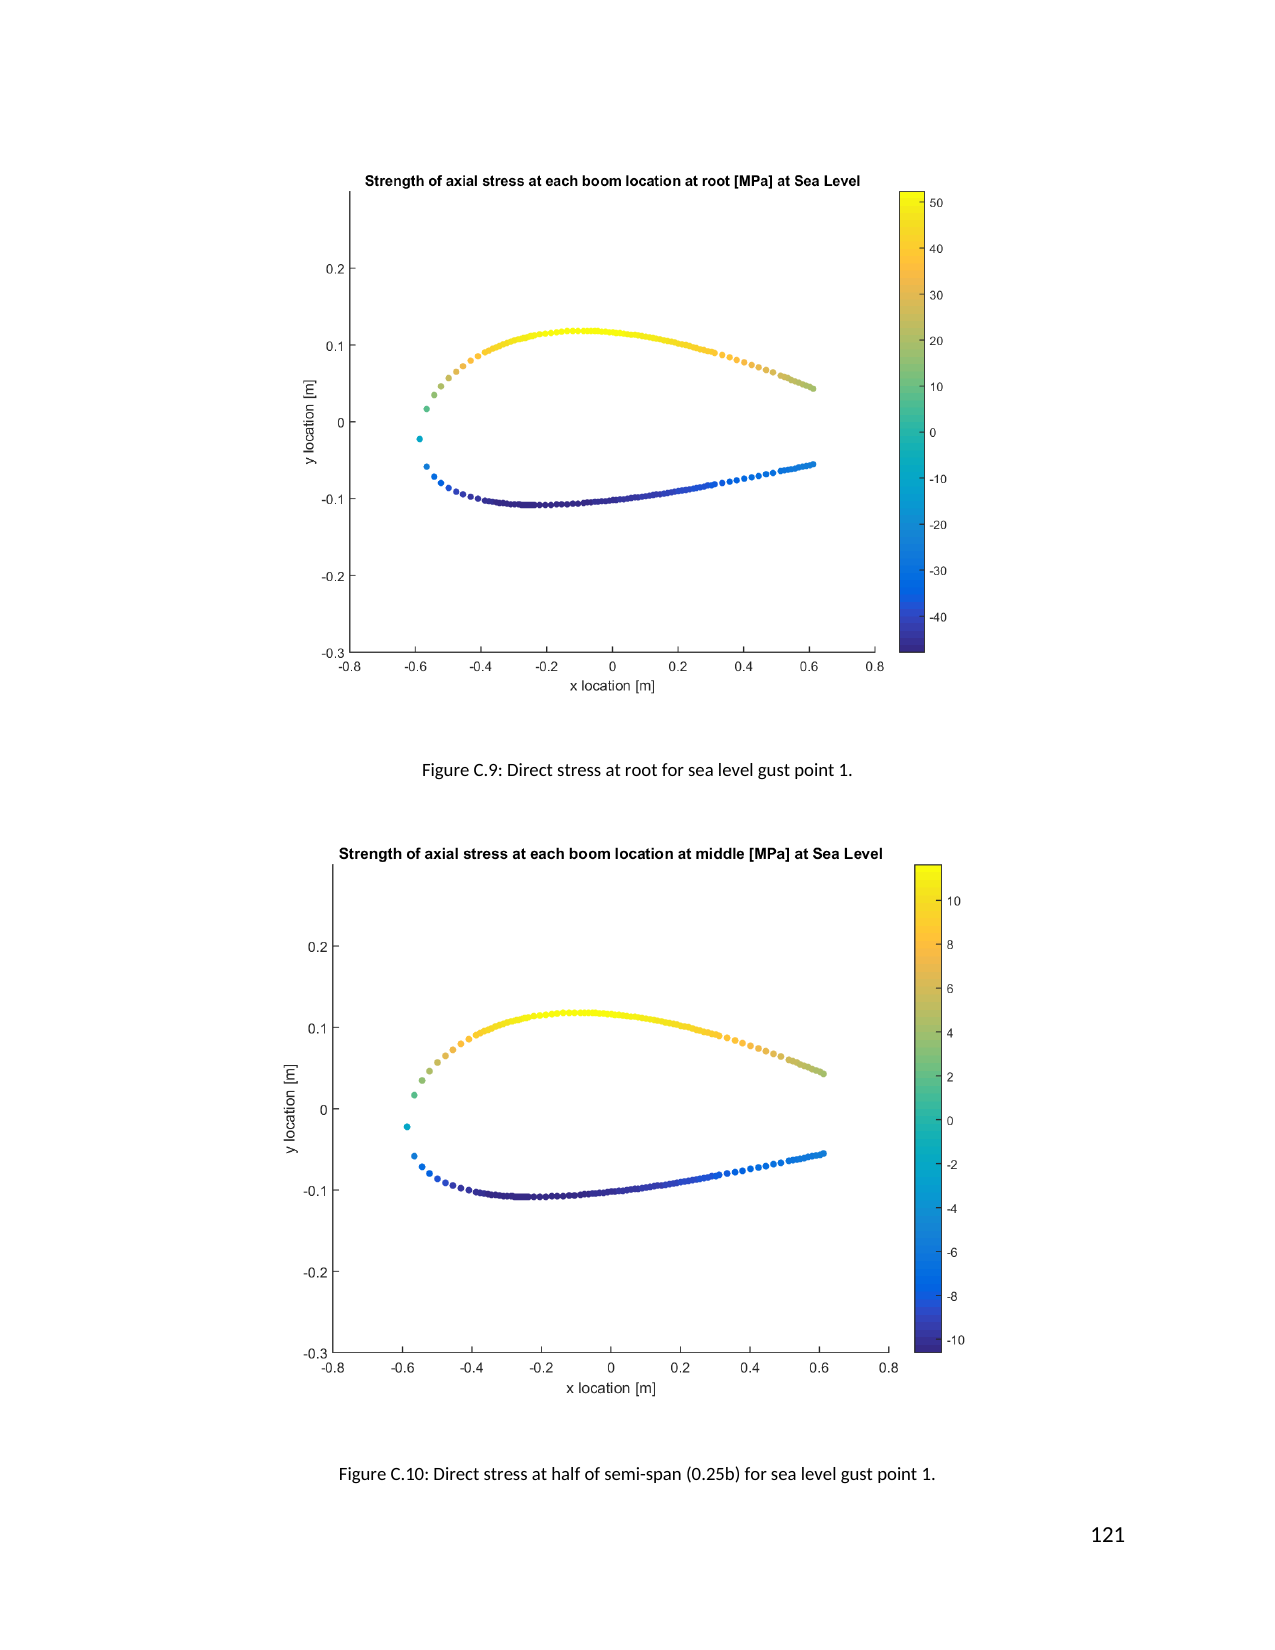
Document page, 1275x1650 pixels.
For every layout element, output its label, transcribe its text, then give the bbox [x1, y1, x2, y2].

picture [240, 820, 1036, 1418]
text Figure C.9: Direct stress at root for sea level gust point 1. [150, 758, 1125, 781]
picture [261, 150, 1014, 714]
text Figure C.10: Direct stress at half of semi-span (0.25b) for sea level gust point 1. [150, 1462, 1125, 1485]
